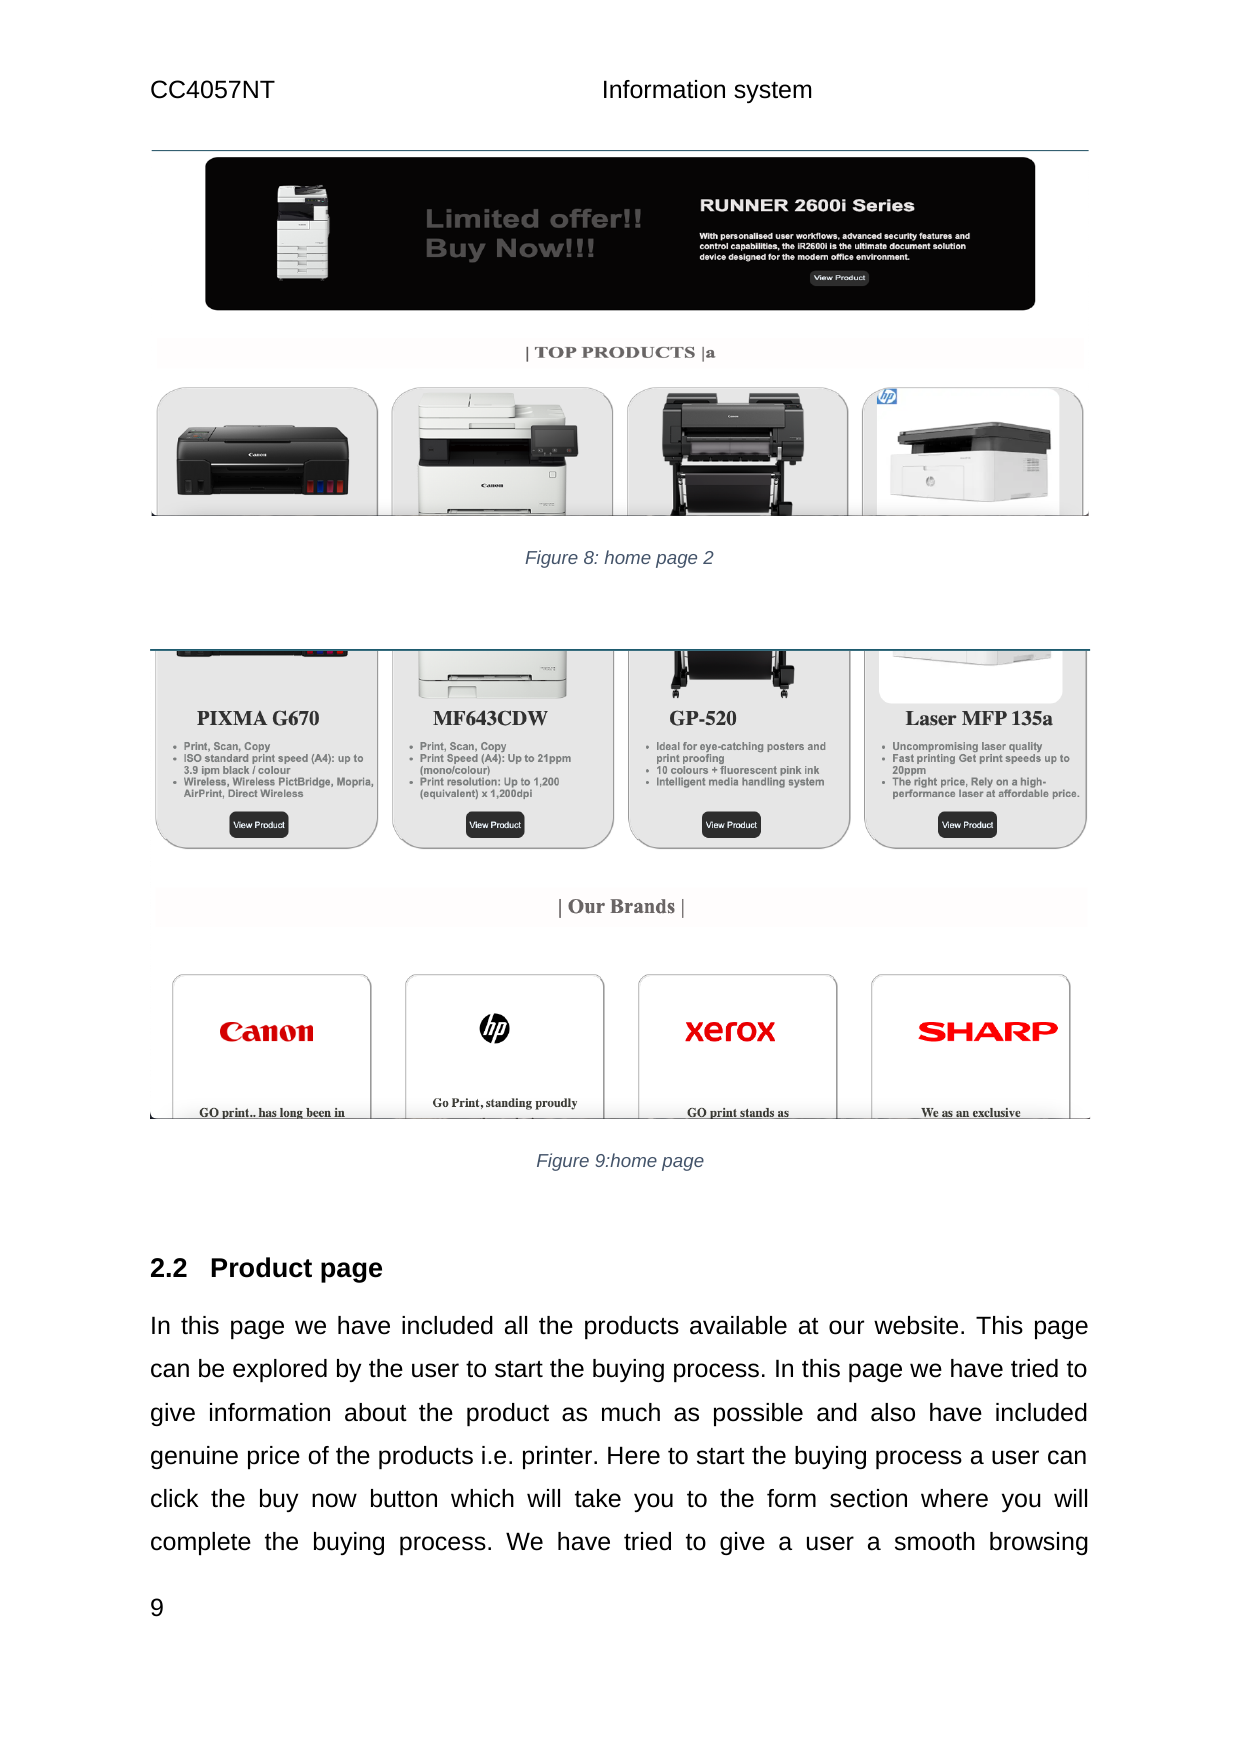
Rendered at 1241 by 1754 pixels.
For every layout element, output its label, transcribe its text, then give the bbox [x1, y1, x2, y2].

subtitle Product page [150, 1252, 1090, 1283]
text Figure 9:home page [150, 1150, 1090, 1171]
text Figure 8: home page 2 [150, 547, 1090, 568]
picture [151, 150, 1089, 516]
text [150, 1311, 1090, 1556]
picture [150, 649, 1091, 1119]
